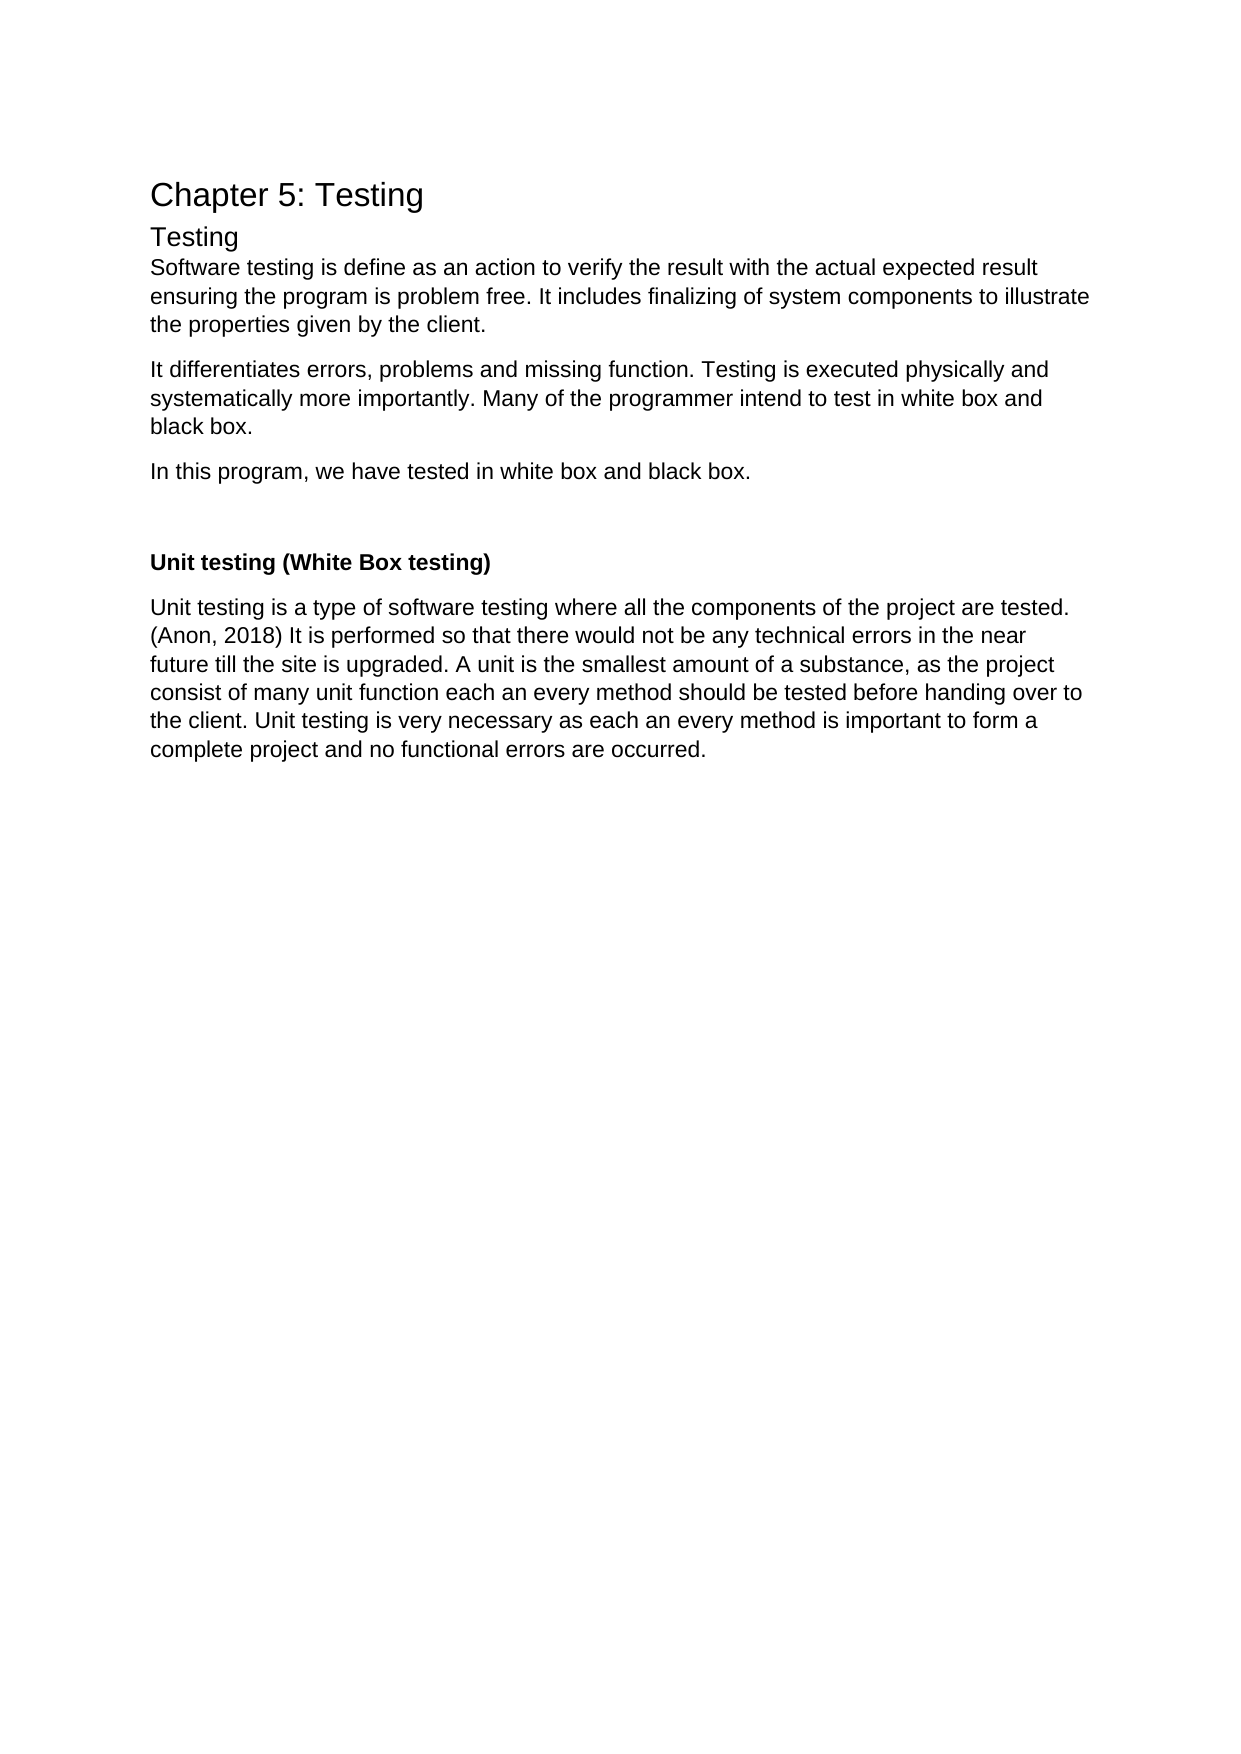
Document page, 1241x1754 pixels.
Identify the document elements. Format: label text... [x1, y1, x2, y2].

text It differentiates errors, problems and missing function. Testing is executed physically and systematically more importantly. Many of the programmer intend to test in white box and black box. [150, 356, 1090, 439]
text Unit testing (White Box testing) [150, 548, 1090, 575]
text Software testing is define as an action to verify the result with the actual expected result ensuring the program is problem free. It includes finalizing of system components to illustrate the properties given by the client. [150, 254, 1090, 338]
text In this program, we have tested in white box and black box. [150, 458, 1090, 485]
subtitle Testing [150, 221, 1090, 252]
subtitle Chapter 5: Testing [150, 175, 1090, 213]
text Unit testing is a type of software testing where all the components of the project are tested. It is performed so that there would not be any technical errors in the near future till the site is upgraded. A unit is the smallest amount of a substance, as the project consist of many unit function each an every method should be tested before handing over to the client. Unit testing is very necessary as each an every method is important to form a complete project and no functional errors are occurred. [150, 594, 1090, 762]
